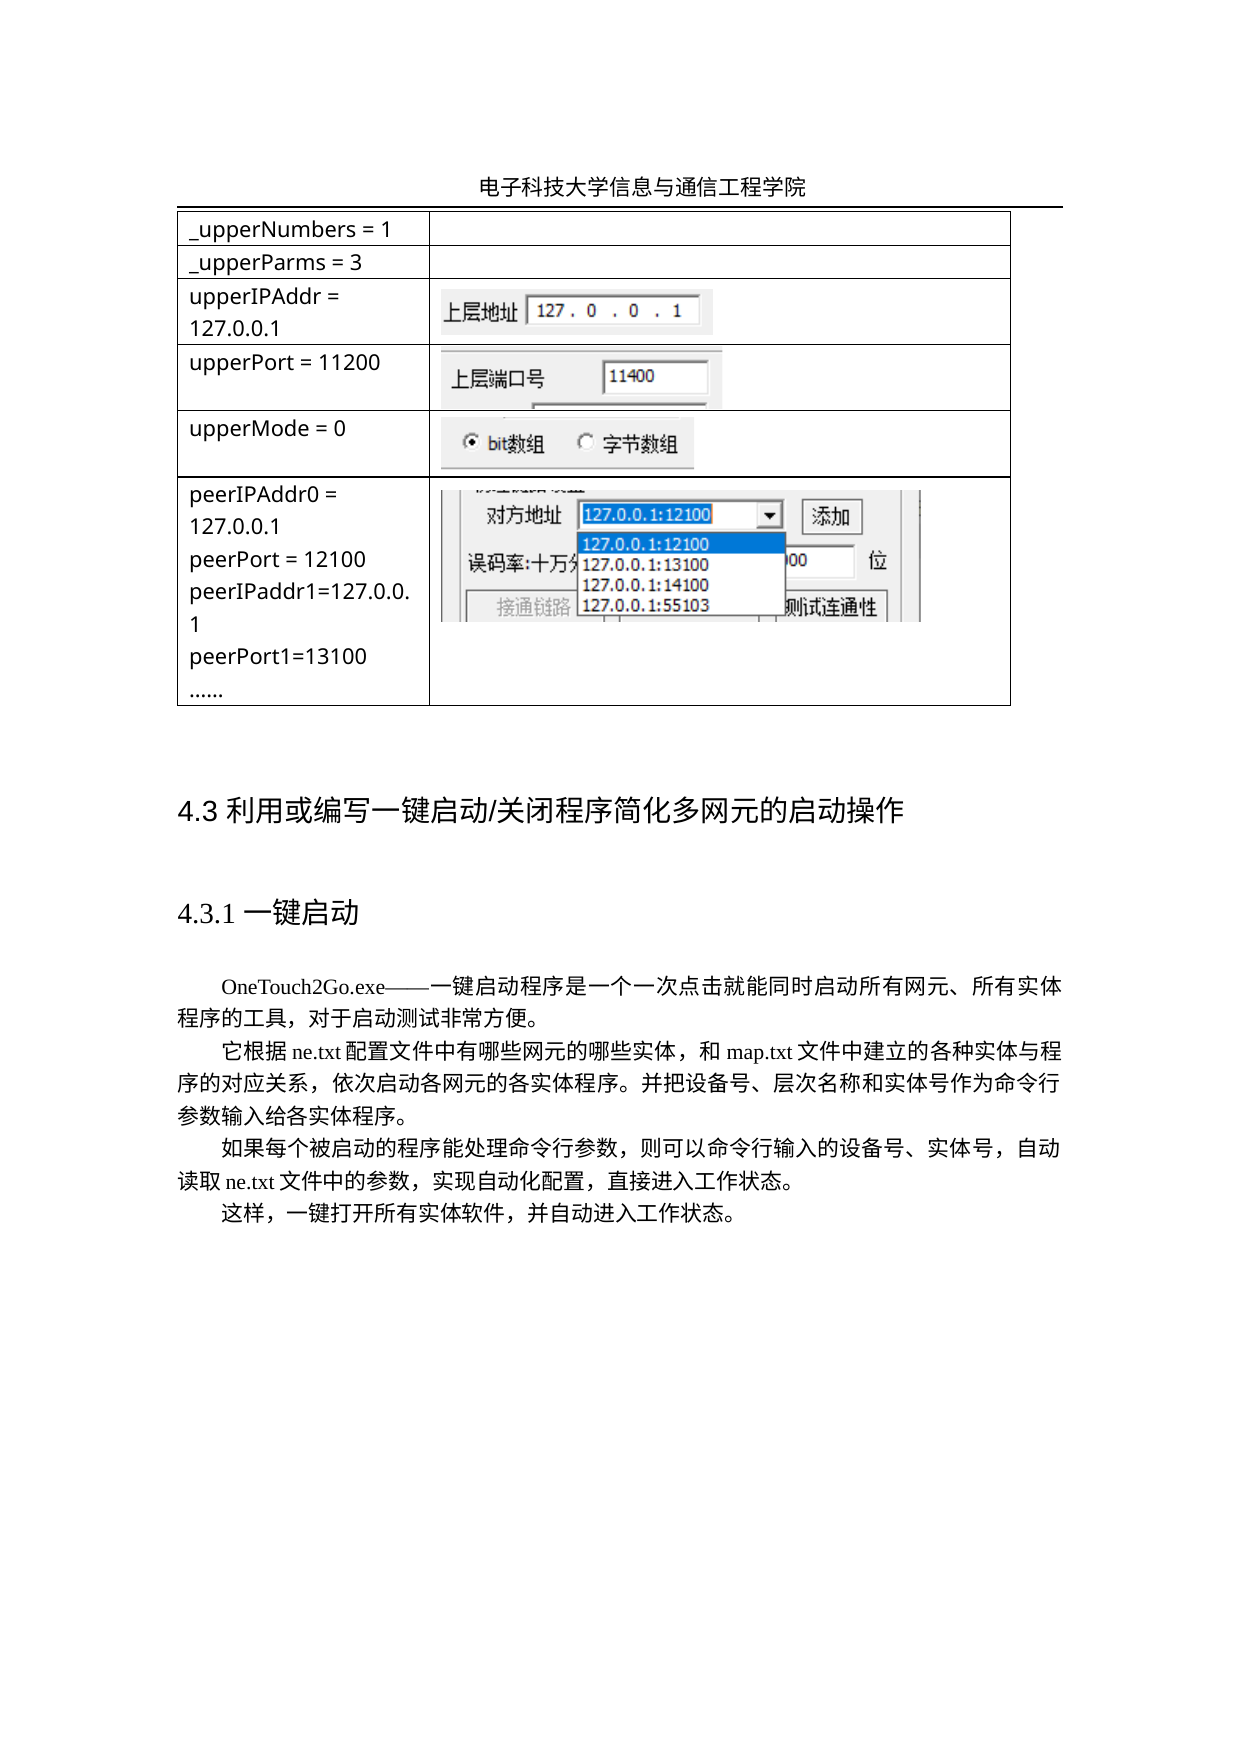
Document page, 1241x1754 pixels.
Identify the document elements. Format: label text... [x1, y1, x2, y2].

table_cell [430, 345, 1010, 410]
text OneTouch2Go.exe——一键启动程序是一个一次点击就能同时启动所有网元、所有实体程序的工具，对于启动测试非常方便。 [177, 968, 1063, 1033]
subtitle 利用或编写一键启动/关闭程序简化多网元的启动操作 [177, 776, 1063, 841]
table_cell peerIPAddr0 = 127.0.0.1 peerPort = 12100 peerIPaddr1=127.0.0.1 peerPort1=13100 …… [178, 478, 429, 705]
table_cell [430, 246, 1010, 278]
table_cell upperMode = 0 [178, 411, 429, 476]
text 如果每个被启动的程序能处理命令行参数，则可以命令行输入的设备号、实体号，自动读取ne.txt文件中的参数，实现自动化配置，直接进入工作状态。 [177, 1131, 1063, 1196]
table_cell [430, 411, 1010, 476]
table_cell upperPort = 11200 [178, 345, 429, 410]
text 它根据ne.txt配置文件中有哪些网元的哪些实体，和map.txt文件中建立的各种实体与程序的对应关系，依次启动各网元的各实体程序。并把设备号、层次名称和实体号作为命令行参数输入给各实体程序。 [177, 1033, 1063, 1131]
table_cell upperIPAddr = 127.0.0.1 [178, 279, 429, 344]
picture [441, 490, 921, 622]
text 这样，一键打开所有实体软件，并自动进入工作状态。 [177, 1196, 1063, 1228]
table_cell _upperNumbers = 1 [178, 212, 429, 245]
table_cell [430, 478, 1010, 705]
table_cell _upperParms = 3 [178, 246, 429, 278]
table_cell [430, 279, 1010, 344]
subtitle 一键启动 [177, 878, 1063, 943]
table_cell [430, 212, 1010, 245]
